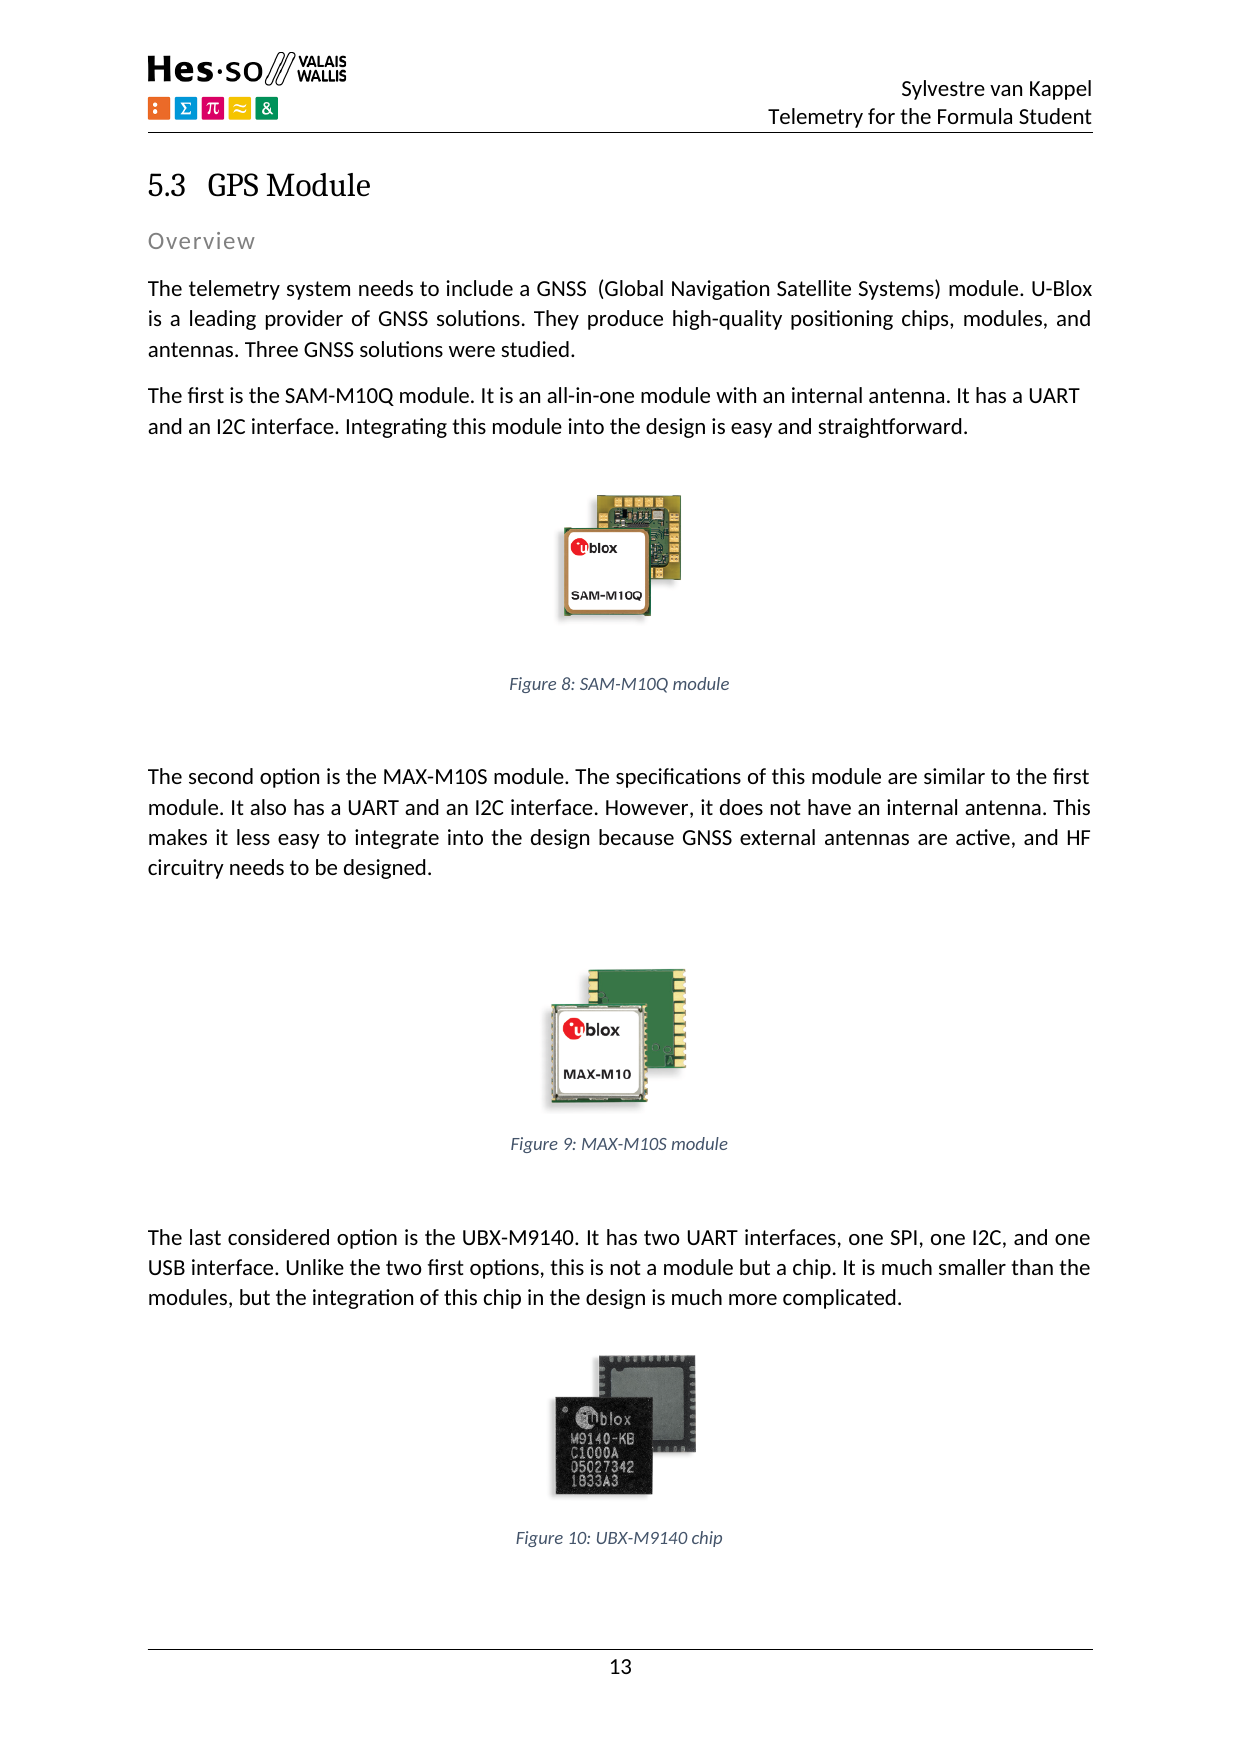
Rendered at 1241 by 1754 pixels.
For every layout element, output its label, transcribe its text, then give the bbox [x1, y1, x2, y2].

text Figure 9: MAX-M10S module [148, 1132, 1093, 1155]
picture [521, 458, 719, 653]
text Figure 10: UBX-M9140 chip [148, 1526, 1093, 1549]
text The second option is the MAX-M10S module. The specifications of this module are similar to the first module. It also has a UART and an I2C interface. However, it does not have an internal antenna. This makes it less easy to integrate into the design because GNSS external antennas are active, and HF circuitry needs to be designed. [148, 762, 1093, 881]
subtitle GPS Module [148, 167, 1093, 205]
text The telemetry system needs to include a GNSS (Global Navigation Satellite Systems) module. U-Blox is a leading provider of GNSS solutions. They produce high-quality positioning chips, modules, and antennas. Three GNSS solutions were studied. [148, 274, 1093, 363]
text Overview [148, 225, 1093, 255]
text The last considered option is the UBX-M9140. It has two UART interfaces, one SPI, one I2C, and one USB interface. Unlike the two first options, this is not a module but a chip. It is much smaller than the modules, but the integration of this chip in the design is much more complicated. [148, 1223, 1093, 1311]
picture [532, 1330, 708, 1508]
text Figure 8: SAM-M10Q module [148, 672, 1093, 695]
picture [147, 52, 347, 120]
text The first is the SAM-M10Q module. It is an all-in-one module with an internal antenna. It has a UART and an I2C interface. Integrating this module into the design is easy and straightforward. [148, 382, 1093, 440]
picture [534, 962, 706, 1114]
